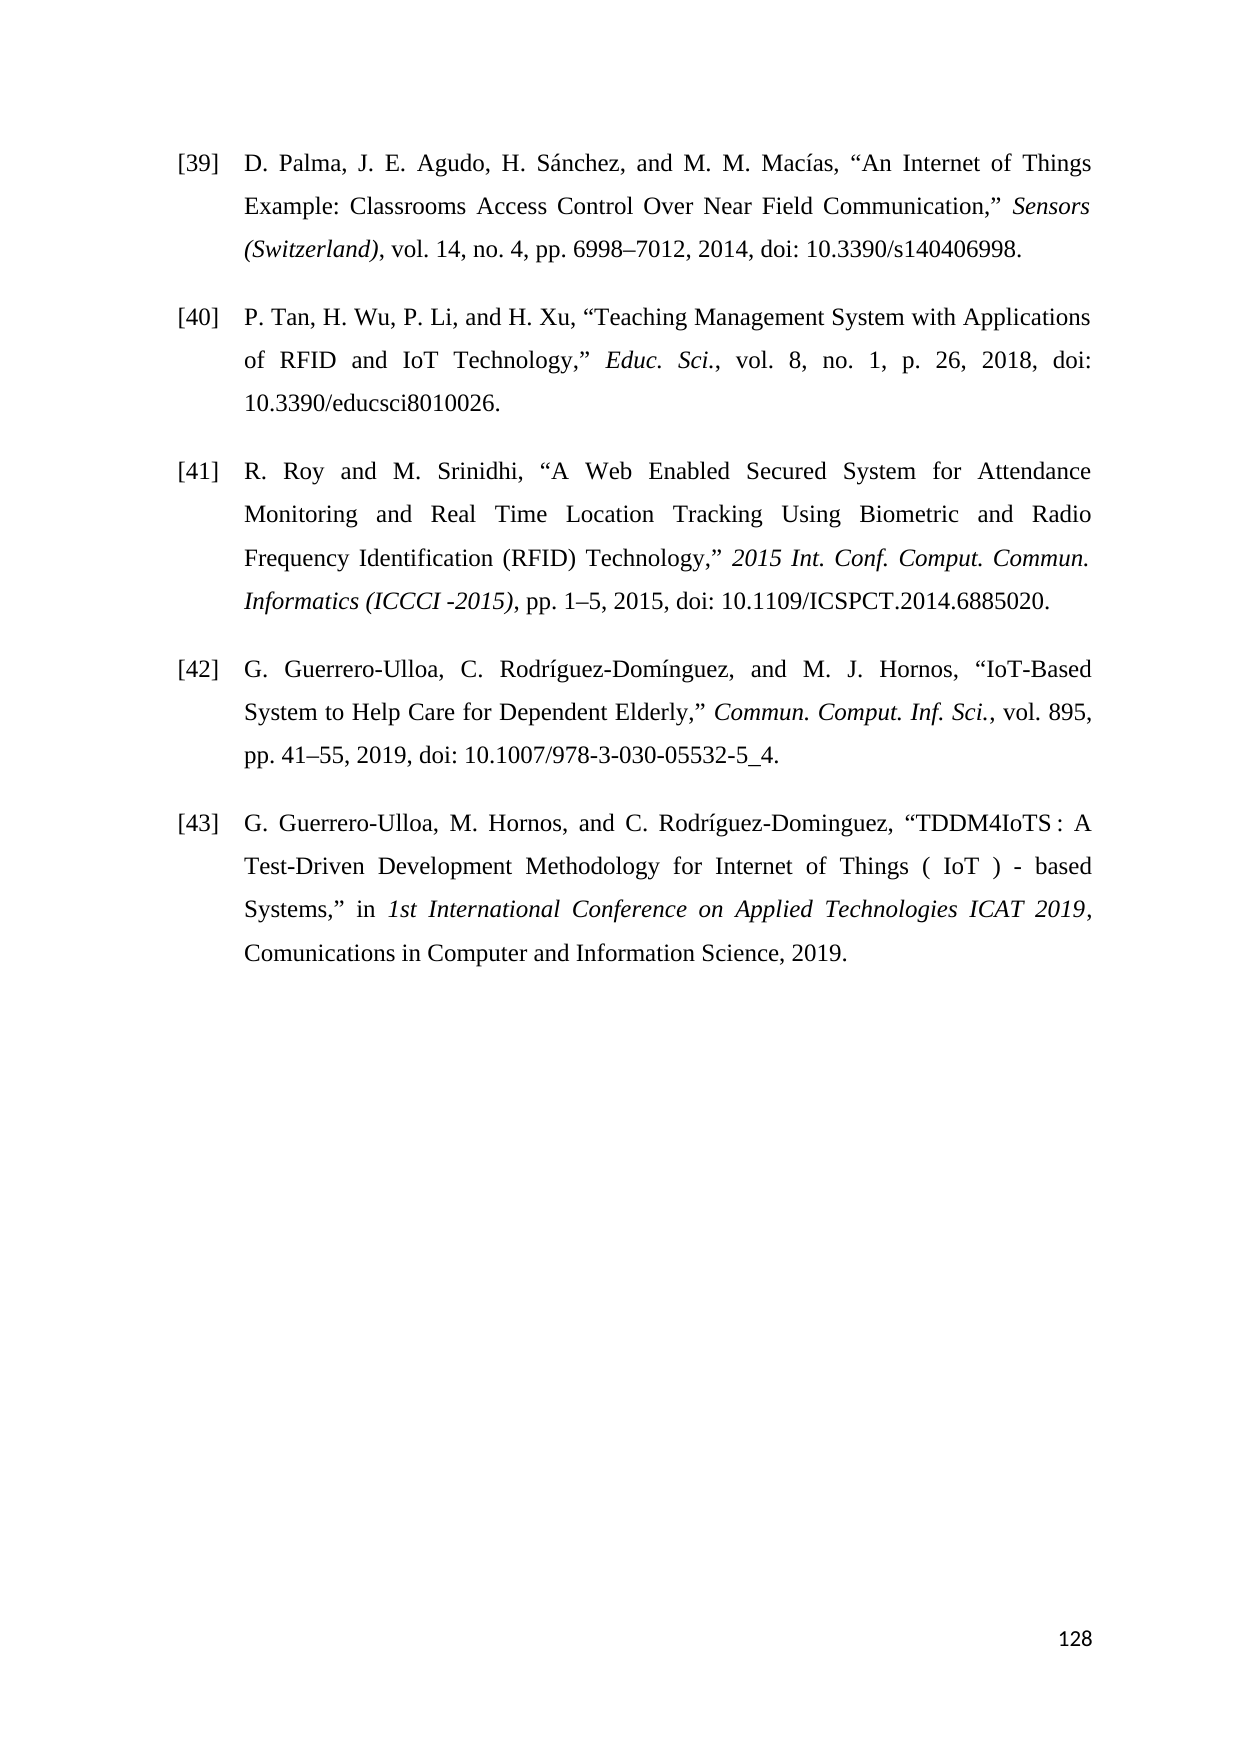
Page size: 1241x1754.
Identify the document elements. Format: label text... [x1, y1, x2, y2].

text [40] P. Tan, H. Wu, P. Li, and H. Xu, “Teaching Management System with Applications of RFID and IoT Technology,” Educ. Sci., vol. 8, no. 1, p. 26, 2018, doi: 10.3390/educsci8010026. [177, 302, 1092, 417]
text [42] G. Guerrero-Ulloa, C. Rodríguez-Domínguez, and M. J. Hornos, “IoT-Based System to Help Care for Dependent Elderly,” Commun. Comput. Inf. Sci., vol. 895, pp. 41–55, 2019, doi: 10.1007/978-3-030-05532-5_4. [177, 654, 1092, 769]
text [41] R. Roy and M. Srinidhi, “A Web Enabled Secured System for Attendance Monitoring and Real Time Location Tracking Using Biometric and Radio Frequency Identification (RFID) Technology,” 2015 Int. Conf. Comput. Commun. Informatics (ICCCI -2015), pp. 1–5, 2015, doi: 10.1109/ICSPCT.2014.6885020. [177, 456, 1092, 614]
text [43] G. Guerrero-Ulloa, M. Hornos, and C. Rodríguez-Dominguez, “TDDM4IoTS : A Test-Driven Development Methodology for Internet of Things ( IoT ) - based Systems,” in 1st International Conference on Applied Technologies ICAT 2019, Comunications in Computer and Information Science, 2019. [177, 808, 1092, 966]
text [39] D. Palma, J. E. Agudo, H. Sánchez, and M. M. Macías, “An Internet of Things Example: Classrooms Access Control Over Near Field Communication,” Sensors (Switzerland), vol. 14, no. 4, pp. 6998–7012, 2014, doi: 10.3390/s140406998. [177, 148, 1092, 263]
